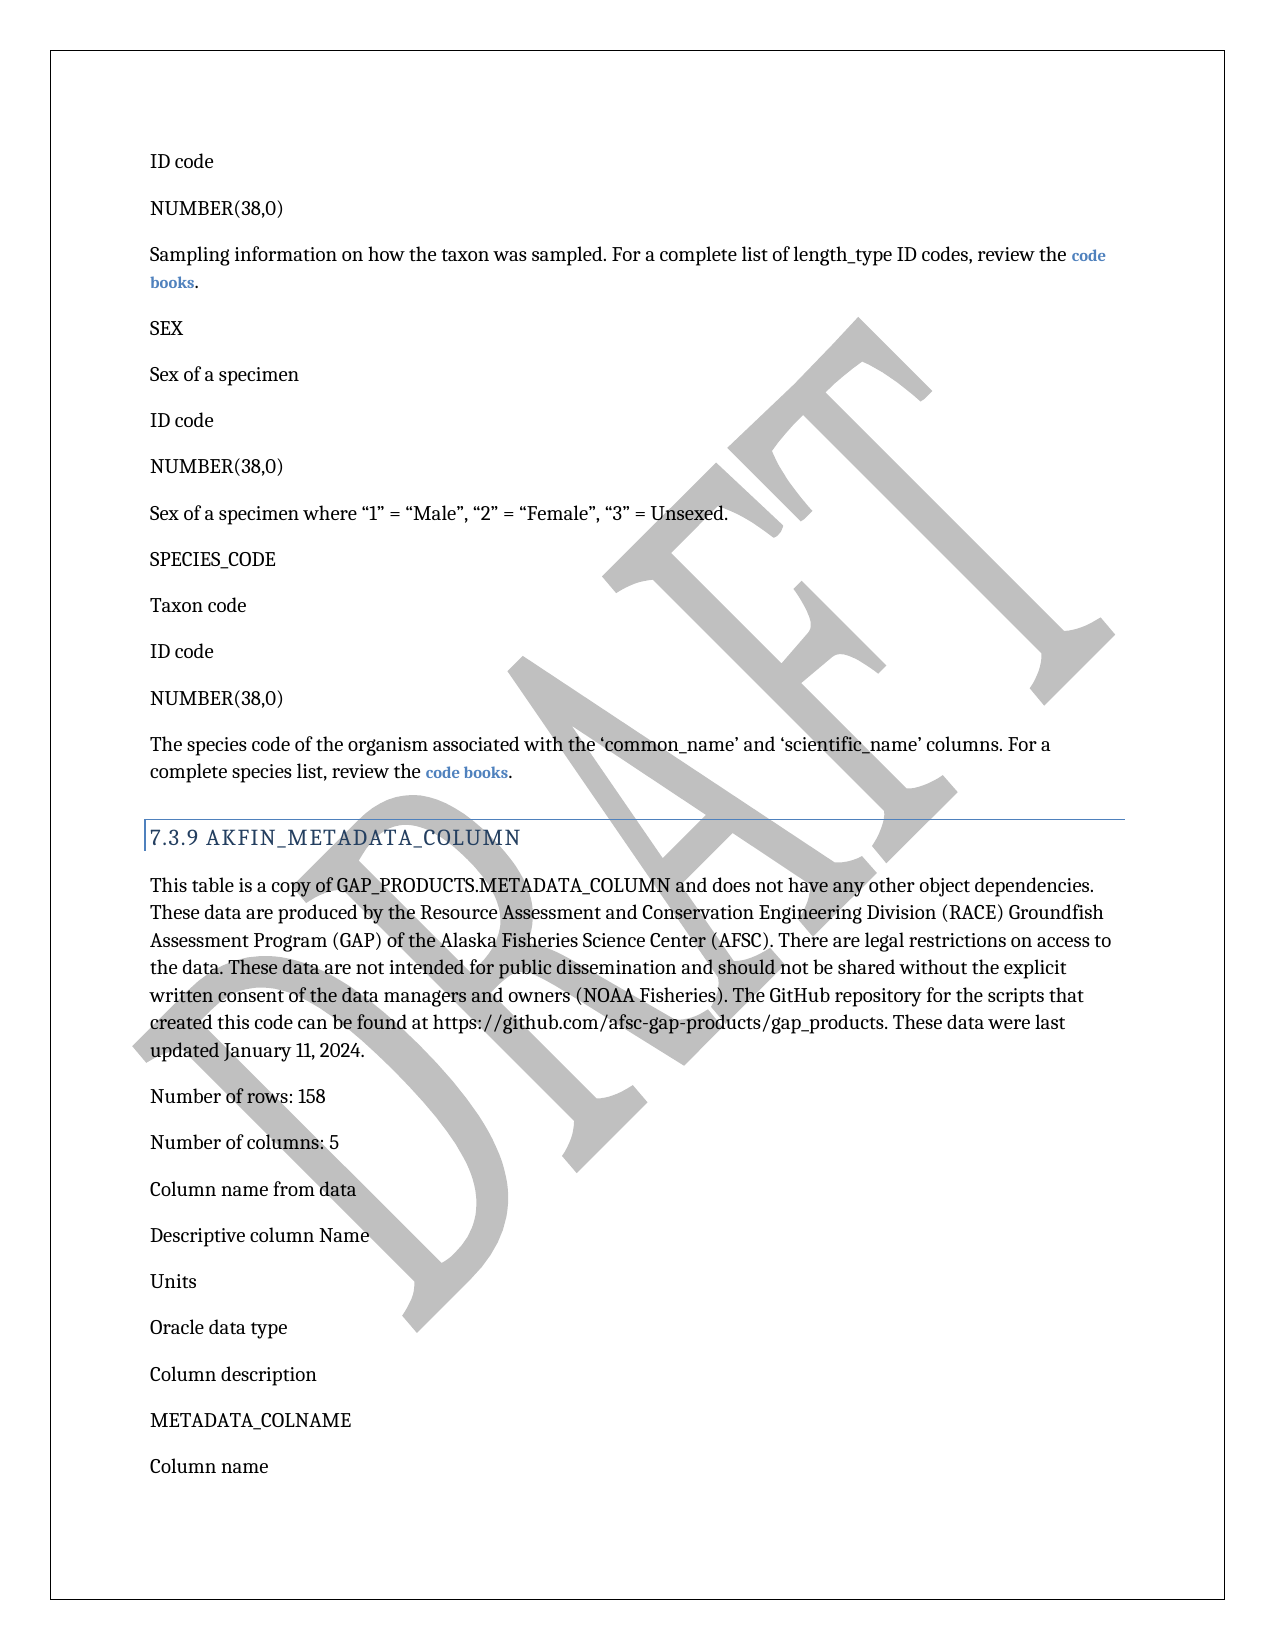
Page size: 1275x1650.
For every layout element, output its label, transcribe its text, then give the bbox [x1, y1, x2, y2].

text This table is a copy of GAP_PRODUCTS.METADATA_COLUMN and does not have any other object dependencies. These data are produced by the Resource Assessment and Conservation Engineering Division (RACE) Groundfish Assessment Program (GAP) of the Alaska Fisheries Science Center (AFSC). There are legal restrictions on access to the data. These data are not intended for public dissemination and should not be shared without the explicit written consent of the data managers and owners (NOAA Fisheries). The GitHub repository for the scripts that created this code can be found at https://github.com/afsc-gap-products/gap_products. These data were last updated January 11, 2024. [150, 873, 1125, 1062]
text Column name from data [150, 1177, 1125, 1201]
text The species code of the organism associated with the ‘common_name’ and ‘scientific_name’ columns. For a complete species list, review the code books. [150, 732, 1125, 784]
text Sampling information on how the taxon was sampled. For a complete list of length_type ID codes, review the code books. [150, 242, 1125, 294]
text Number of rows: 158 [150, 1085, 1125, 1109]
text Sex of a specimen [150, 362, 1125, 386]
text NUMBER(38,0) [150, 686, 1125, 710]
text Units [150, 1270, 1125, 1294]
text Column description [150, 1362, 1125, 1386]
text Sex of a specimen where “1” = “Male”, “2” = “Female”, “3” = Unsexed. [150, 501, 1125, 525]
text Descriptive column Name [150, 1223, 1125, 1247]
text NUMBER(38,0) [150, 196, 1125, 220]
text ID code [150, 640, 1125, 664]
subtitle 7.3.9 AKFIN_METADATA_COLUMN [146, 820, 1125, 851]
text METADATA_COLNAME [150, 1408, 1125, 1432]
text NUMBER(38,0) [150, 455, 1125, 479]
text SEX [150, 316, 1125, 340]
text ID code [150, 150, 1125, 174]
text Taxon code [150, 594, 1125, 618]
text Column name [150, 1455, 1125, 1479]
text SPECIES_CODE [150, 547, 1125, 571]
text Number of columns: 5 [150, 1131, 1125, 1155]
text ID code [150, 409, 1125, 433]
text Oracle data type [150, 1316, 1125, 1340]
